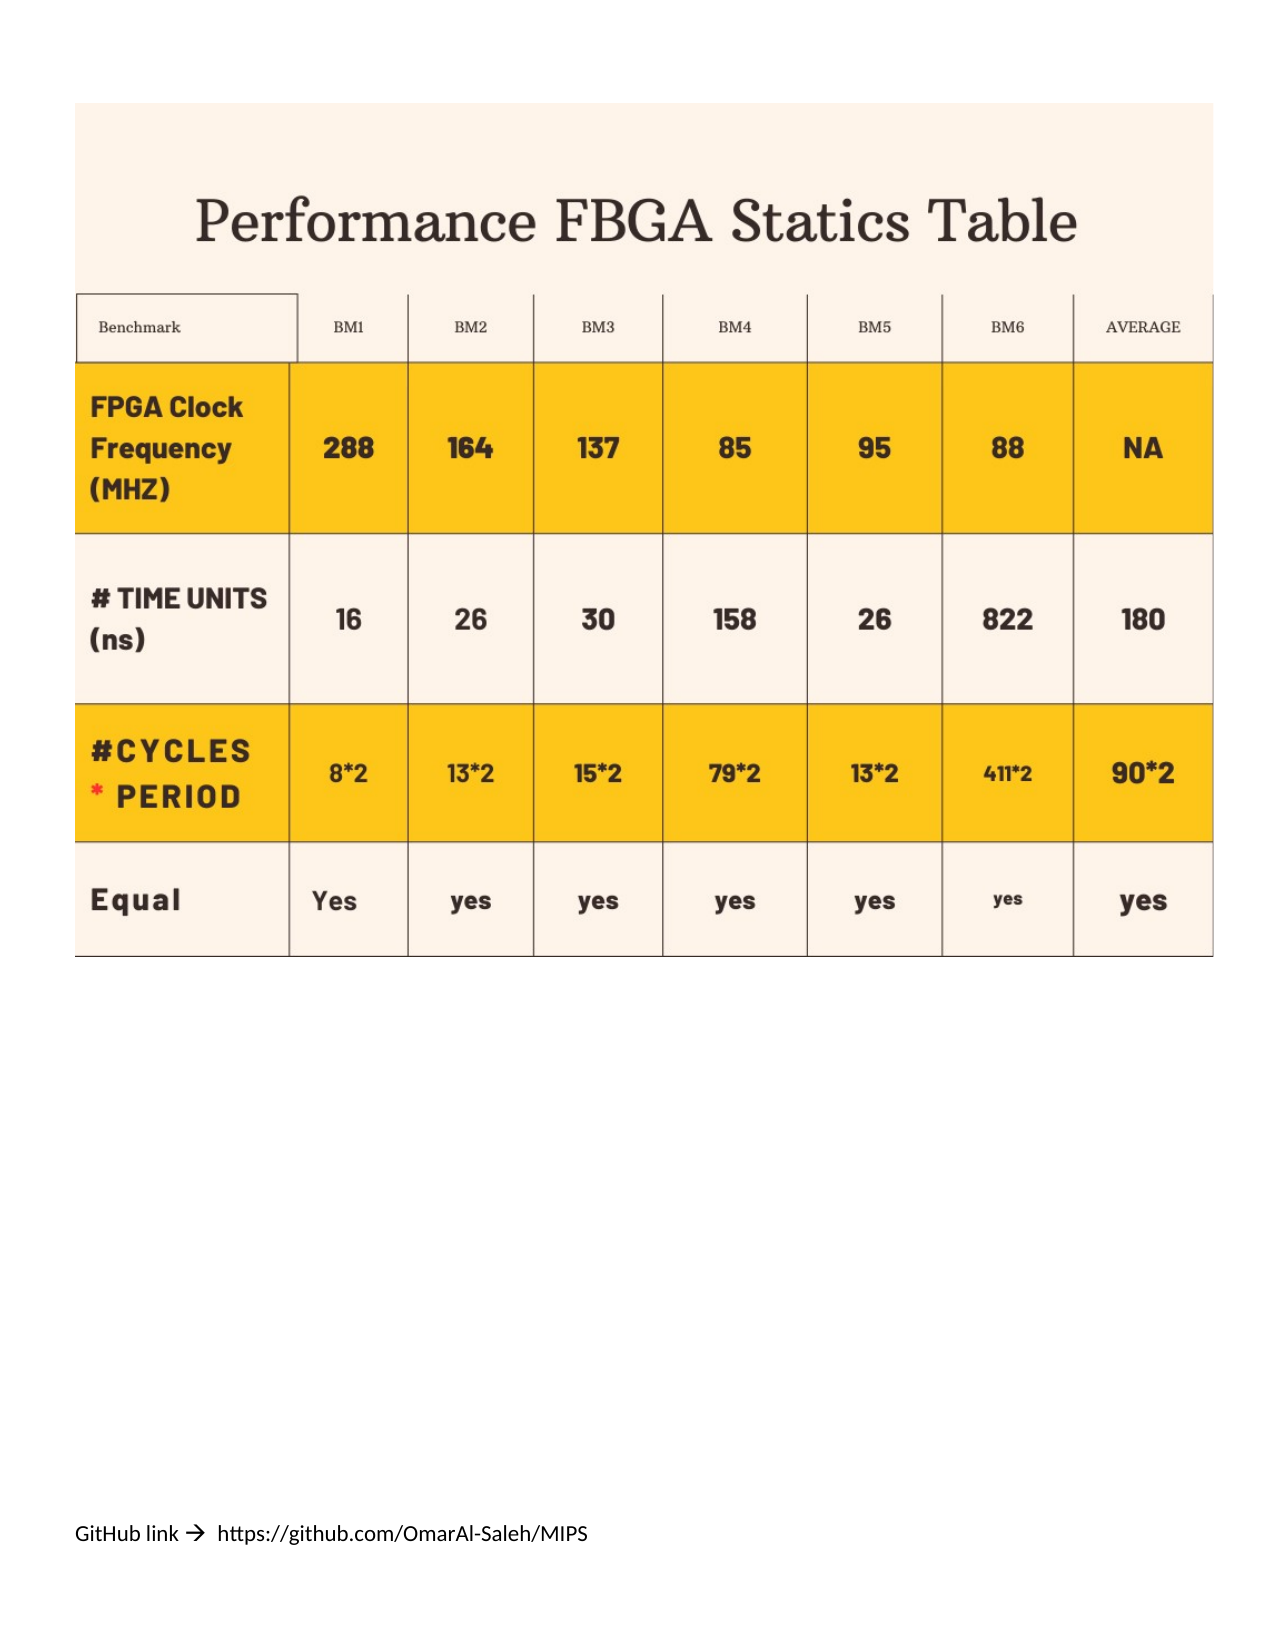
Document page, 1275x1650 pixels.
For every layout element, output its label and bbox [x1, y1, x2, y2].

picture [75, 103, 1214, 957]
